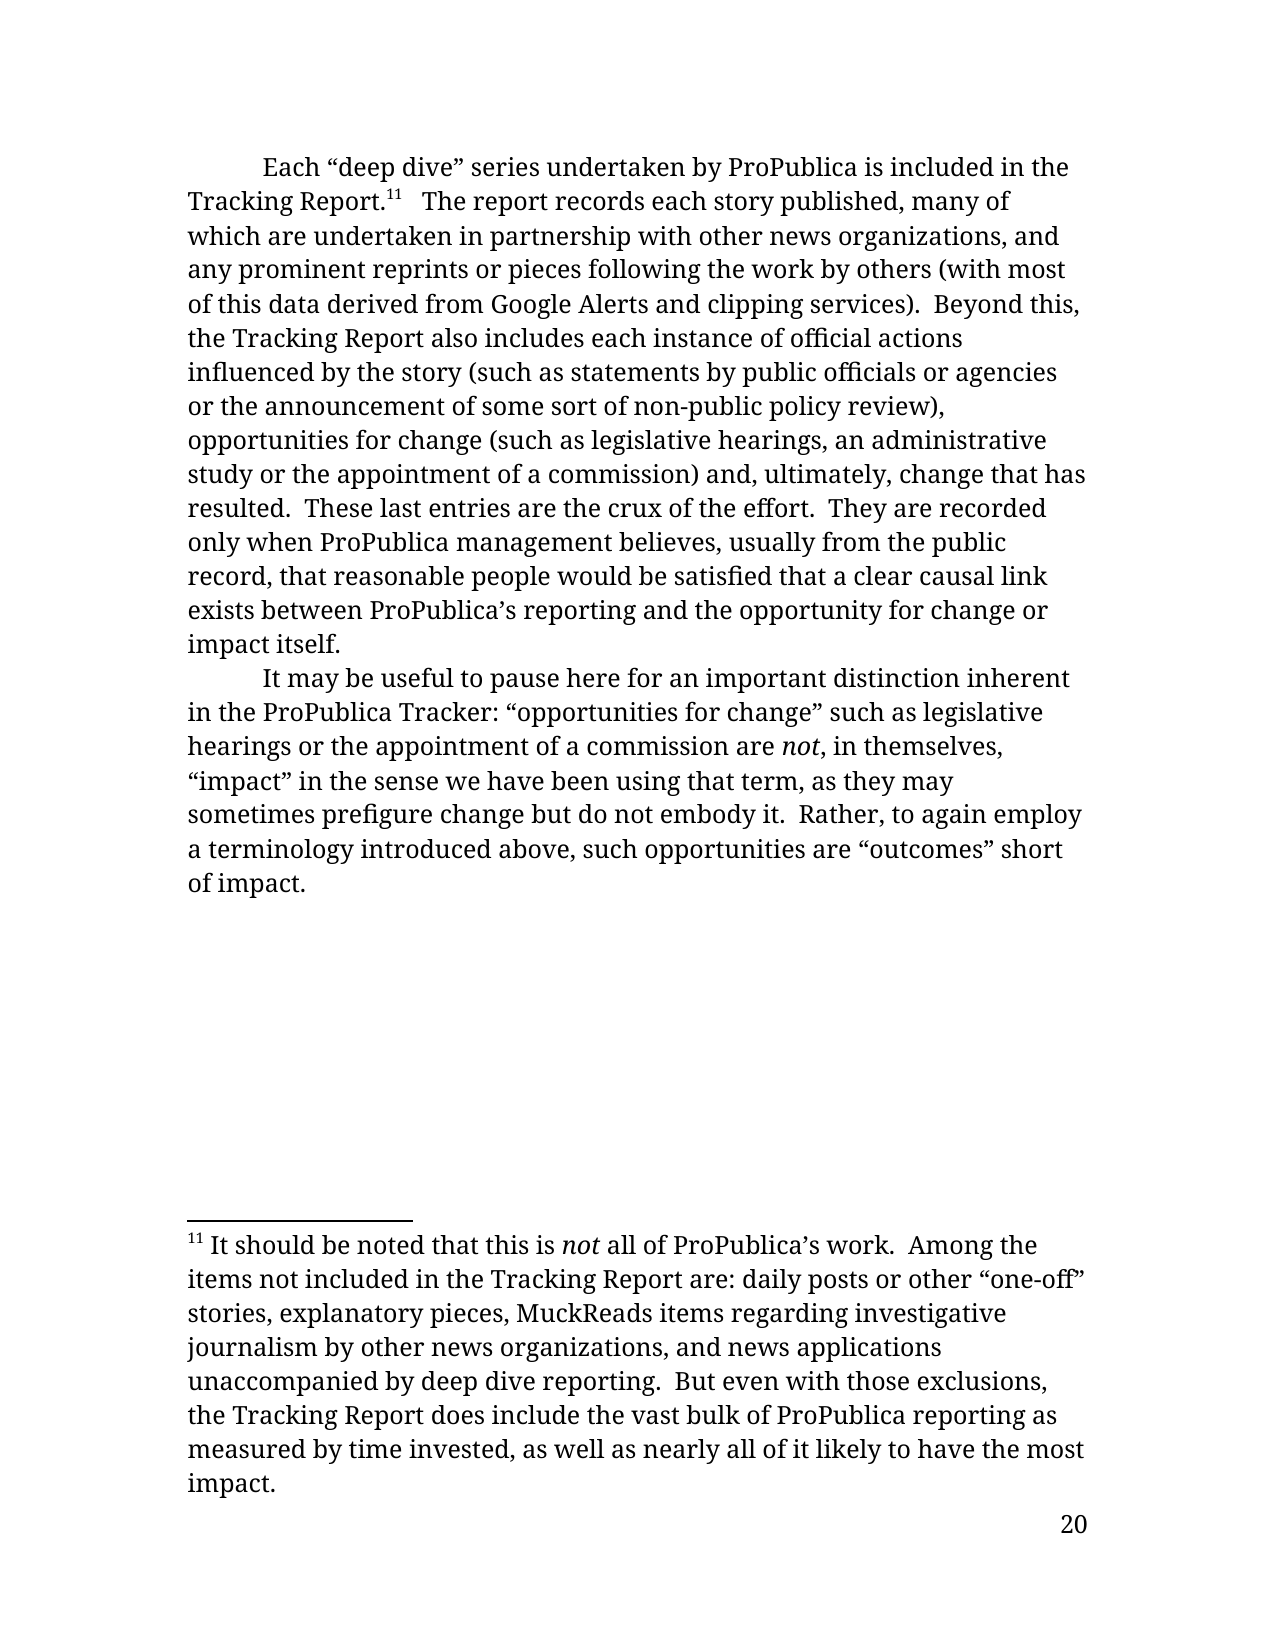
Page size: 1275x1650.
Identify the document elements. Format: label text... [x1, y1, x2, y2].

text Each “deep dive” series undertaken by ProPublica is included in the Tracking Report. The report records each story published, many of which are undertaken in partnership with other news organizations, and any prominent reprints or pieces following the work by others (with most of this data derived from Google Alerts and clipping services). Beyond this, the Tracking Report also includes each instance of official actions influenced by the story (such as statements by public officials or agencies or the announcement of some sort of non-public policy review), opportunities for change (such as legislative hearings, an administrative study or the appointment of a commission) and, ultimately, change that has resulted. These last entries are the crux of the effort. They are recorded only when ProPublica management believes, usually from the public record, that reasonable people would be satisfied that a clear causal link exists between ProPublica’s reporting and the opportunity for change or impact itself. [187, 150, 1087, 661]
text It may be useful to pause here for an important distinction inherent in the ProPublica Tracker: “opportunities for change” such as legislative hearings or the appointment of a commission are not, in themselves, “impact” in the sense we have been using that term, as they may sometimes prefigure change but do not embody it. Rather, to again employ a terminology introduced above, such opportunities are “outcomes” short of impact. [187, 661, 1087, 899]
